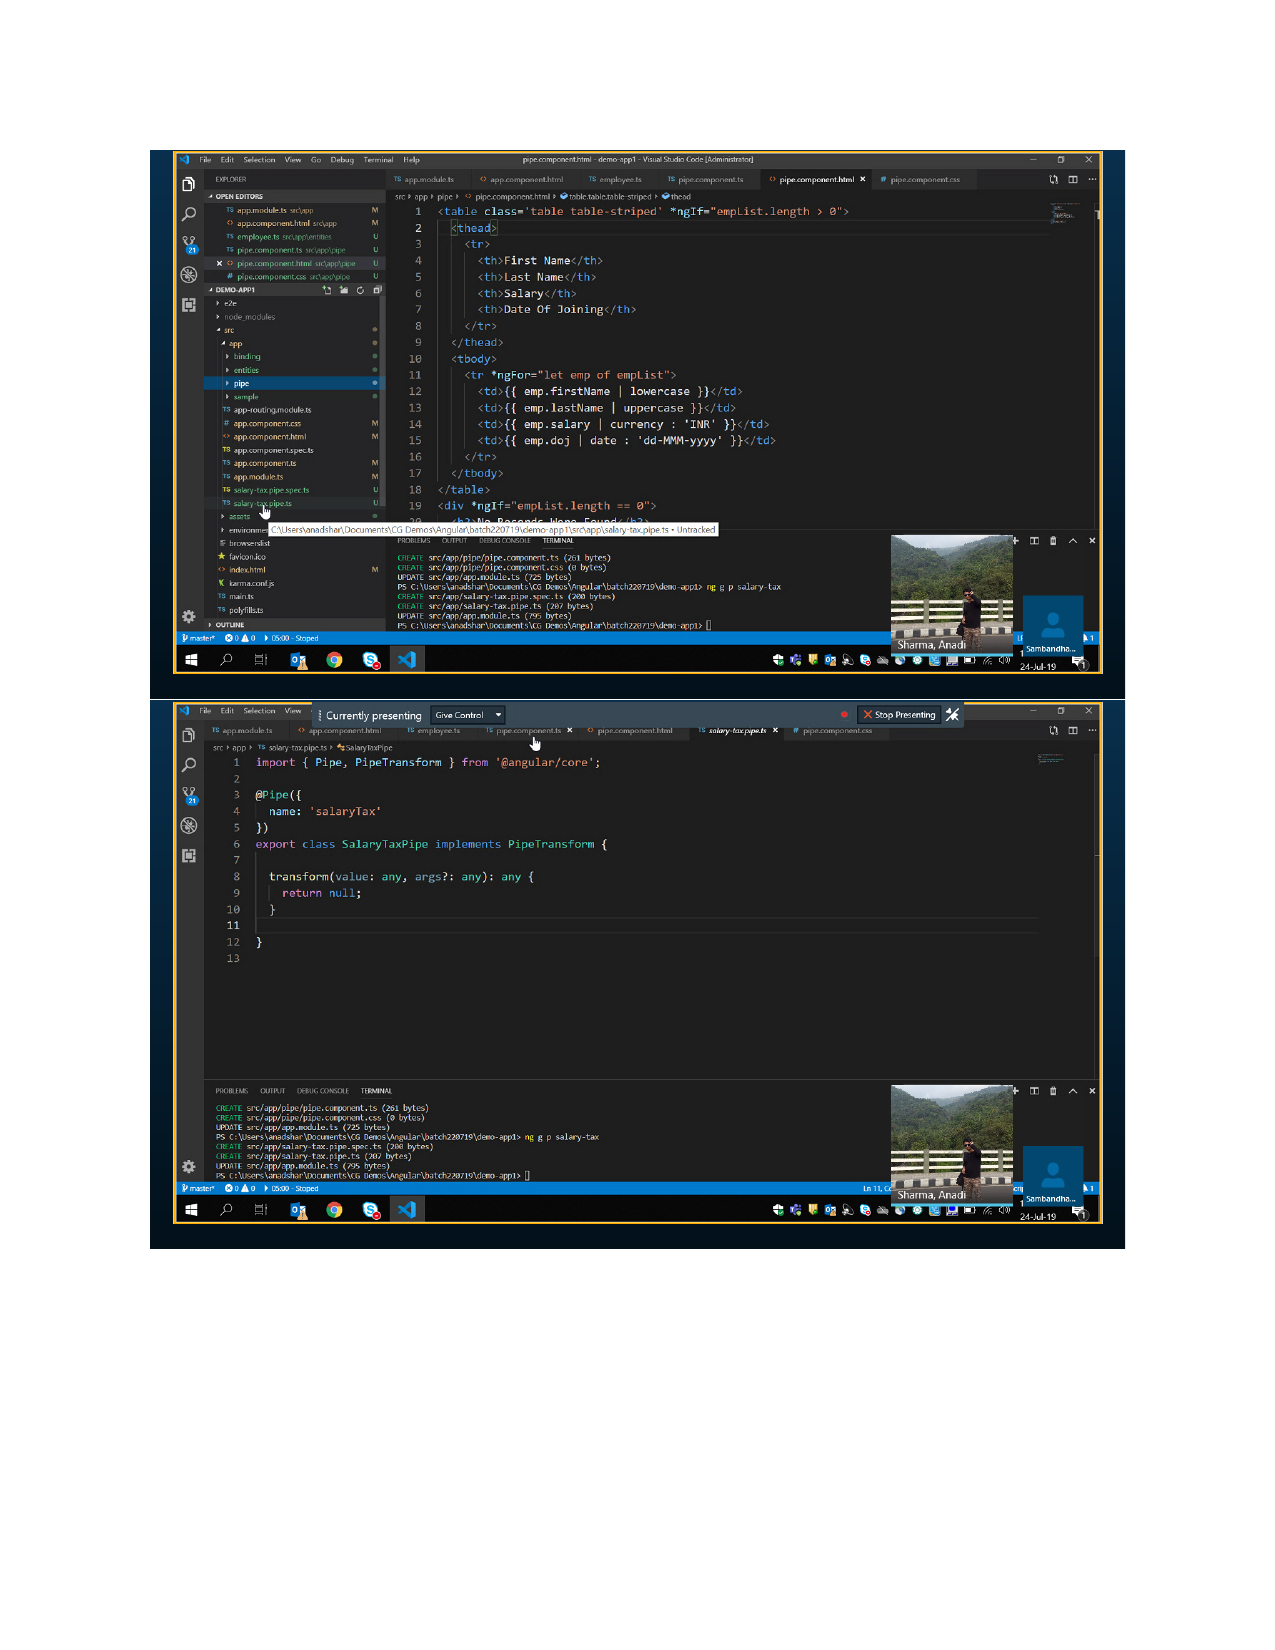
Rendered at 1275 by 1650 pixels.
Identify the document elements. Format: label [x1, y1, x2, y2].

picture [150, 700, 1125, 1249]
picture [150, 150, 1125, 699]
